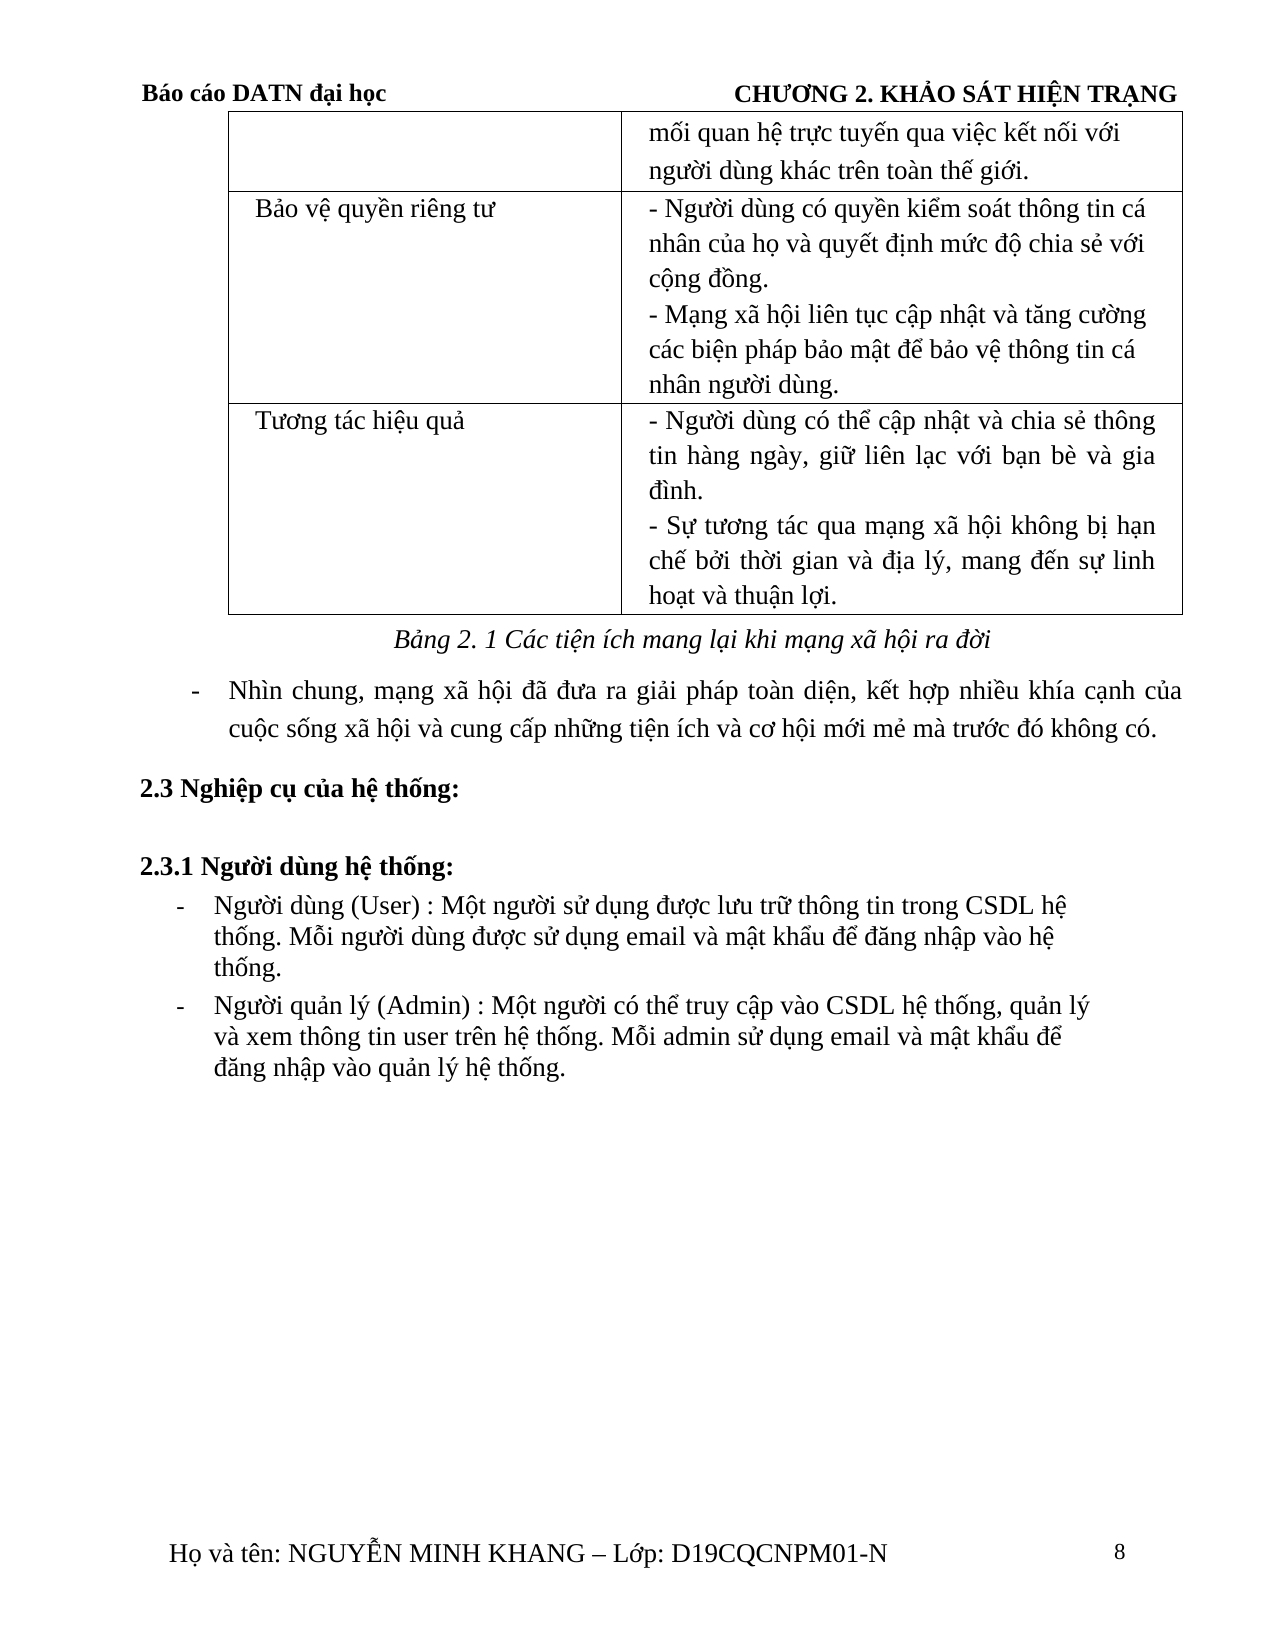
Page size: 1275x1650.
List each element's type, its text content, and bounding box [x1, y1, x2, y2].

list Nhìn chung, mạng xã hội đã đưa ra giải pháp toàn diện, kết hợp nhiều khía cạnh của cuộc sống xã hội và cung cấp những tiện ích và cơ hội mới mẻ mà trước đó không có. [191, 674, 1184, 743]
list Người quản lý (Admin) : Một người có thể truy cập vào CSDL hệ thống, quản lý và xem thông tin user trên hệ thống. Mỗi admin sử dụng email và mật khẩu để đăng nhập vào quản lý hệ thống. [176, 989, 1121, 1082]
table_cell Bảo vệ quyền riêng tư [229, 192, 621, 402]
subtitle 2.3 Nghiệp cụ của hệ thống: [139, 772, 1246, 803]
table_cell Tương tác hiệu quả [229, 404, 621, 614]
list Người dùng (User) : Một người sử dụng được lưu trữ thông tin trong CSDL hệ thống. Mỗi người dùng được sử dụng email và mật khẩu để đăng nhập vào hệ thống. [176, 889, 1122, 983]
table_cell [622, 112, 1182, 191]
table_cell - Người dùng có quyền kiểm soát thông tin cá nhân của họ và quyết định mức độ chia sẻ với cộng đồng. - Mạng xã hội liên tục cập nhật và tăng cường các biện pháp bảo mật để bảo vệ thông tin cá nhân người dùng. [622, 192, 1182, 402]
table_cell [229, 112, 621, 191]
text Bảng 2. 1 Các tiện ích mang lại khi mạng xã hội ra đời [139, 623, 1246, 654]
table_cell - Người dùng có thể cập nhật và chia sẻ thông tin hàng ngày, giữ liên lạc với bạn bè và gia đình. - Sự tương tác qua mạng xã hội không bị hạn chế bởi thời gian và địa lý, mang đến sự linh hoạt và thuận lợi. [622, 404, 1182, 614]
subtitle 2.3.1 Người dùng hệ thống: [139, 850, 1246, 881]
